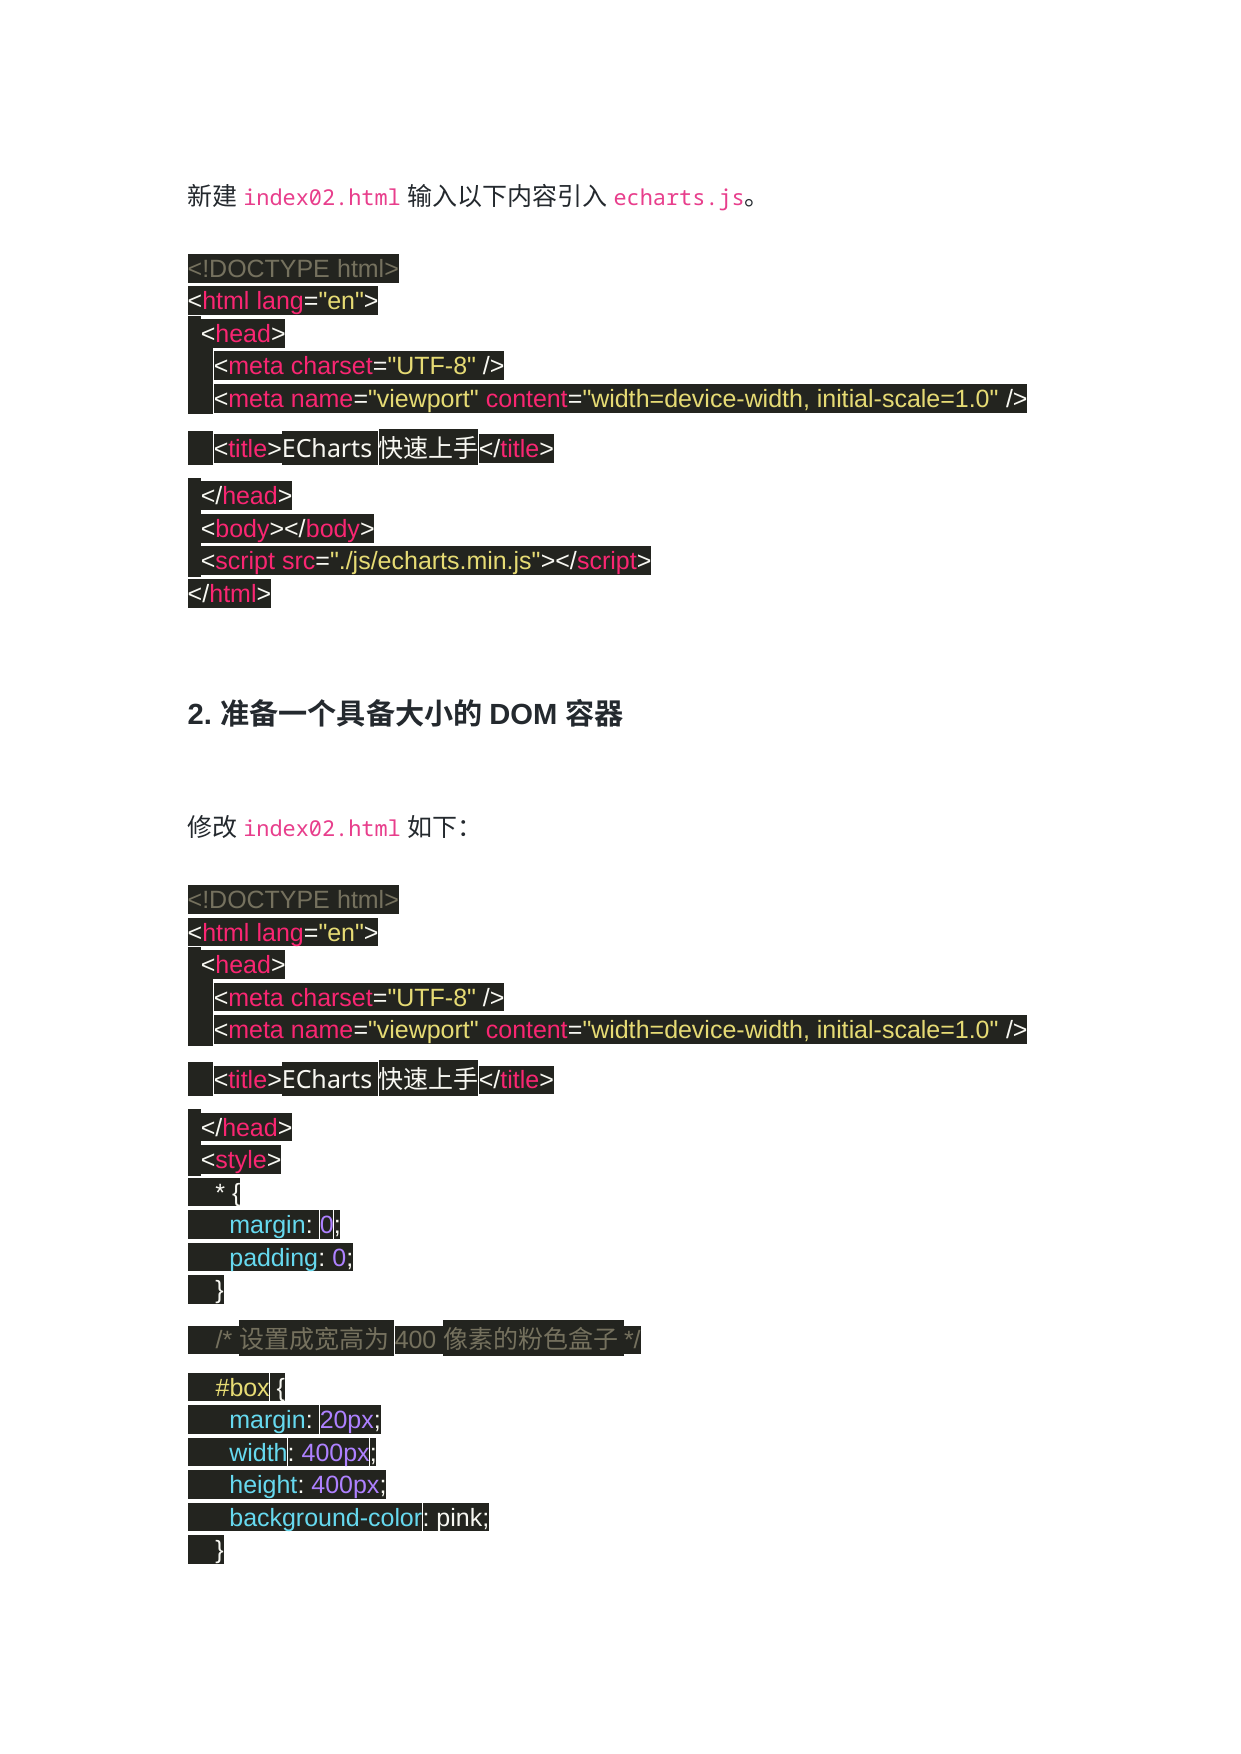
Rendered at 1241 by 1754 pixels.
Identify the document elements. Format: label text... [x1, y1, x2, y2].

text <!DOCTYPE html> [187, 883, 1053, 916]
text <head> [201, 948, 1053, 981]
text <html lang="en"> [187, 916, 1053, 948]
text </head> [201, 479, 1053, 512]
text <head> [201, 317, 1053, 349]
text } [187, 1533, 1053, 1566]
text <meta charset="UTF-8" /> [213, 349, 1053, 382]
text <style> [201, 1143, 1053, 1176]
text width: 400px; [187, 1436, 1053, 1468]
text padding: 0; [187, 1241, 1053, 1273]
text <meta charset="UTF-8" /> [213, 981, 1053, 1013]
text </html> [187, 577, 1053, 609]
text <meta name="viewport" content="width=device-width, initial-scale=1.0" /> [213, 1013, 1053, 1046]
text <title>ECharts 快速上手</title> [187, 414, 1053, 479]
text 新建 index02.html 输入以下内容引入 echarts.js。 [187, 162, 1053, 227]
text } [187, 1273, 1053, 1306]
text <title>ECharts 快速上手</title> [187, 1046, 1053, 1111]
text /* 设置成宽高为 400 像素的粉色盒子 */ [187, 1306, 1053, 1371]
text background-color: pink; [187, 1501, 1053, 1533]
text height: 400px; [187, 1468, 1053, 1501]
text * { [187, 1176, 1053, 1208]
text 修改 index02.html 如下： [187, 793, 1053, 858]
text </head> [201, 1111, 1053, 1143]
text <script src="./js/echarts.min.js"></script> [201, 544, 1053, 577]
text margin: 0; [187, 1208, 1053, 1241]
text <html lang="en"> [187, 284, 1053, 317]
text <!DOCTYPE html> [187, 252, 1053, 284]
text margin: 20px; [187, 1403, 1053, 1436]
text <meta name="viewport" content="width=device-width, initial-scale=1.0" /> [213, 382, 1053, 414]
text <body></body> [201, 512, 1053, 544]
text #box { [187, 1371, 1053, 1403]
subtitle 2. 准备一个具备大小的 DOM 容器 [187, 679, 1053, 744]
